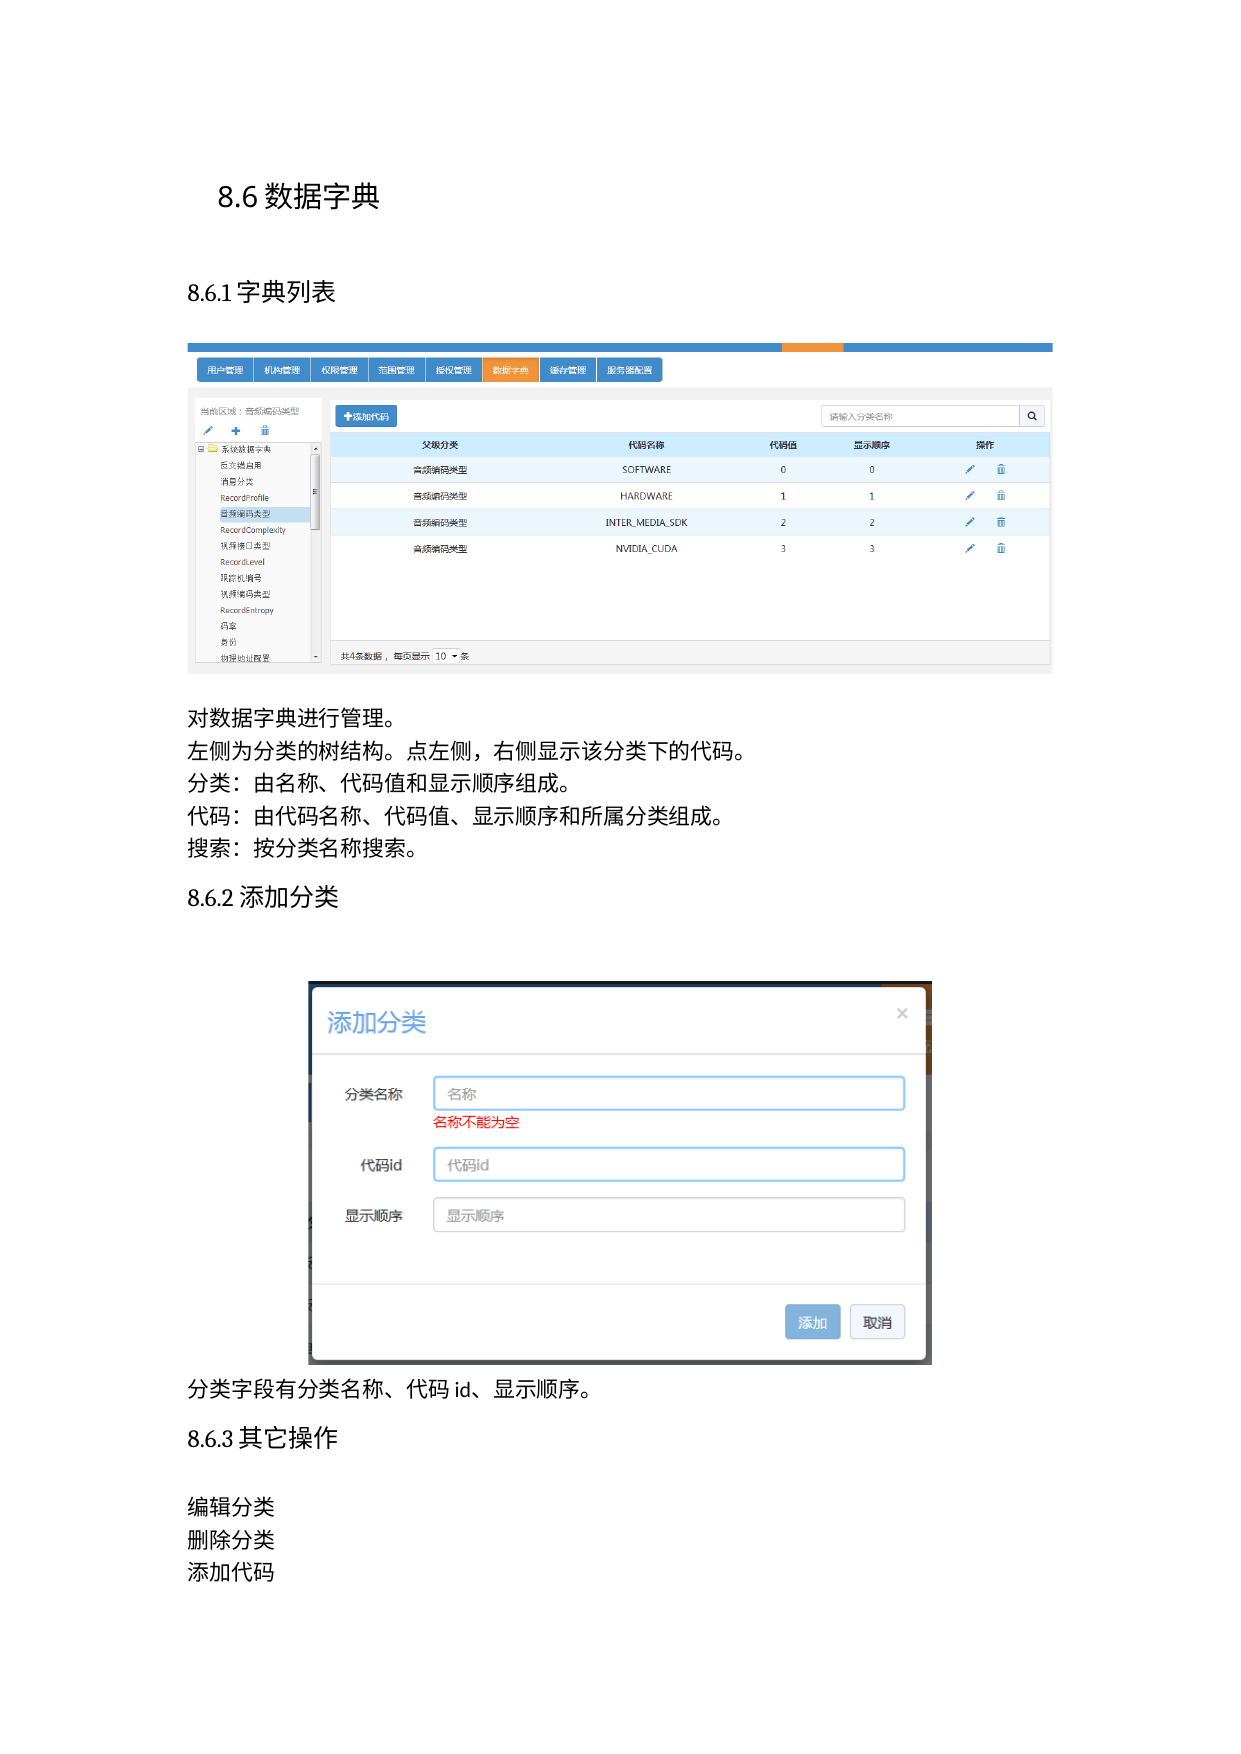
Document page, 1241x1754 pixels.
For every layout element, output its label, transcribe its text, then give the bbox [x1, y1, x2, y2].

text 添加代码 [187, 1555, 1053, 1587]
text 分类：由名称、代码值和显示顺序组成。 [187, 766, 1053, 798]
text 搜索：按分类名称搜索。 [187, 831, 1053, 863]
text 8.6数据字典 [187, 162, 1053, 227]
text 8.6.1 字典列表 [187, 258, 1053, 323]
text 分类字段有分类名称、代码id、显示顺序。 [187, 1372, 1053, 1404]
text 编辑分类 [187, 1490, 1053, 1522]
text 删除分类 [187, 1522, 1053, 1555]
text 代码：由代码名称、代码值、显示顺序和所属分类组成。 [187, 798, 1053, 831]
picture [308, 981, 932, 1365]
text 左侧为分类的树结构。点左侧，右侧显示该分类下的代码。 [187, 733, 1053, 766]
text 对数据字典进行管理。 [187, 701, 1053, 733]
text 8.6.2 添加分类 [187, 863, 1053, 928]
text 8.6.3 其它操作 [187, 1404, 1053, 1469]
picture [187, 343, 1053, 674]
